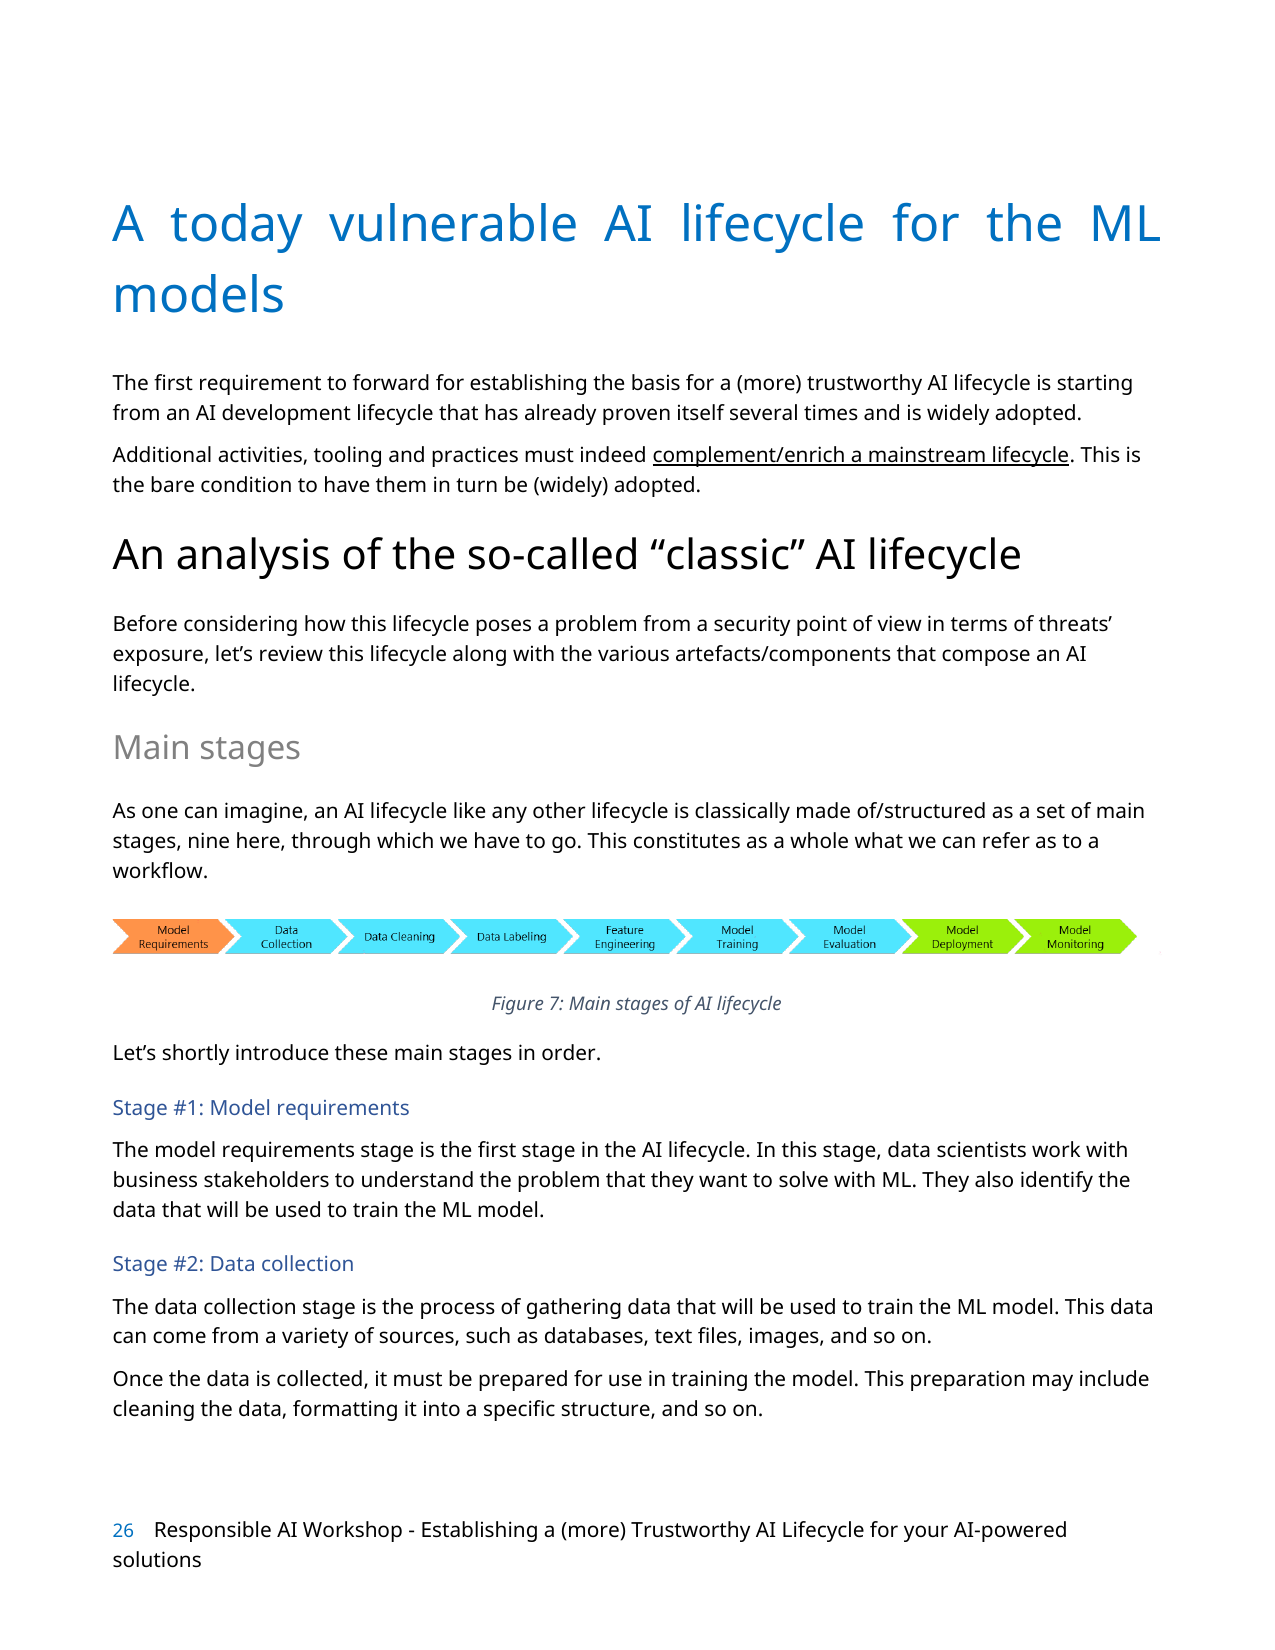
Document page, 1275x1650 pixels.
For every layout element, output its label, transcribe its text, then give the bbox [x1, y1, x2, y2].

text The first requirement to forward for establishing the basis for a (more) trustworthy AI lifecycle is starting from an AI development lifecycle that has already proven itself several times and is widely adopted. [112, 368, 1162, 426]
text Before considering how this lifecycle poses a problem from a security point of view in terms of threats’ exposure, let’s review this lifecycle along with the various artefacts/components that compose an AI lifecycle. [112, 609, 1162, 697]
text Stage #1: Model requirements [112, 1093, 1162, 1121]
subtitle Main stages [112, 723, 1162, 769]
text As one can imagine, an AI lifecycle like any other lifecycle is classically made of/structured as a set of main stages, nine here, through which we have to go. This constitutes as a whole what we can refer as to a workflow. [112, 796, 1162, 884]
text Additional activities, tooling and practices must indeed complement/enrich a mainstream lifecycle. This is the bare condition to have them in turn be (widely) adopted. [112, 440, 1162, 498]
subtitle A today vulnerable AI lifecycle for the ML models [112, 187, 1162, 327]
text Once the data is collected, it must be prepared for use in training the model. This preparation may include cleaning the data, formatting it into a specific structure, and so on. [112, 1364, 1162, 1422]
picture [112, 898, 1166, 977]
text Stage #2: Data collection [112, 1249, 1162, 1278]
text Let’s shortly introduce these main stages in order. [112, 1038, 1162, 1066]
text The data collection stage is the process of gathering data that will be used to train the ML model. This data can come from a variety of sources, such as databases, text files, images, and so on. [112, 1292, 1162, 1350]
subtitle An analysis of the so-called “classic” AI lifecycle [112, 524, 1162, 581]
text Figure 7: Main stages of AI lifecycle [112, 990, 1162, 1016]
text The model requirements stage is the first stage in the AI lifecycle. In this stage, data scientists work with business stakeholders to understand the problem that they want to solve with ML. They also identify the data that will be used to train the ML model. [112, 1135, 1162, 1223]
